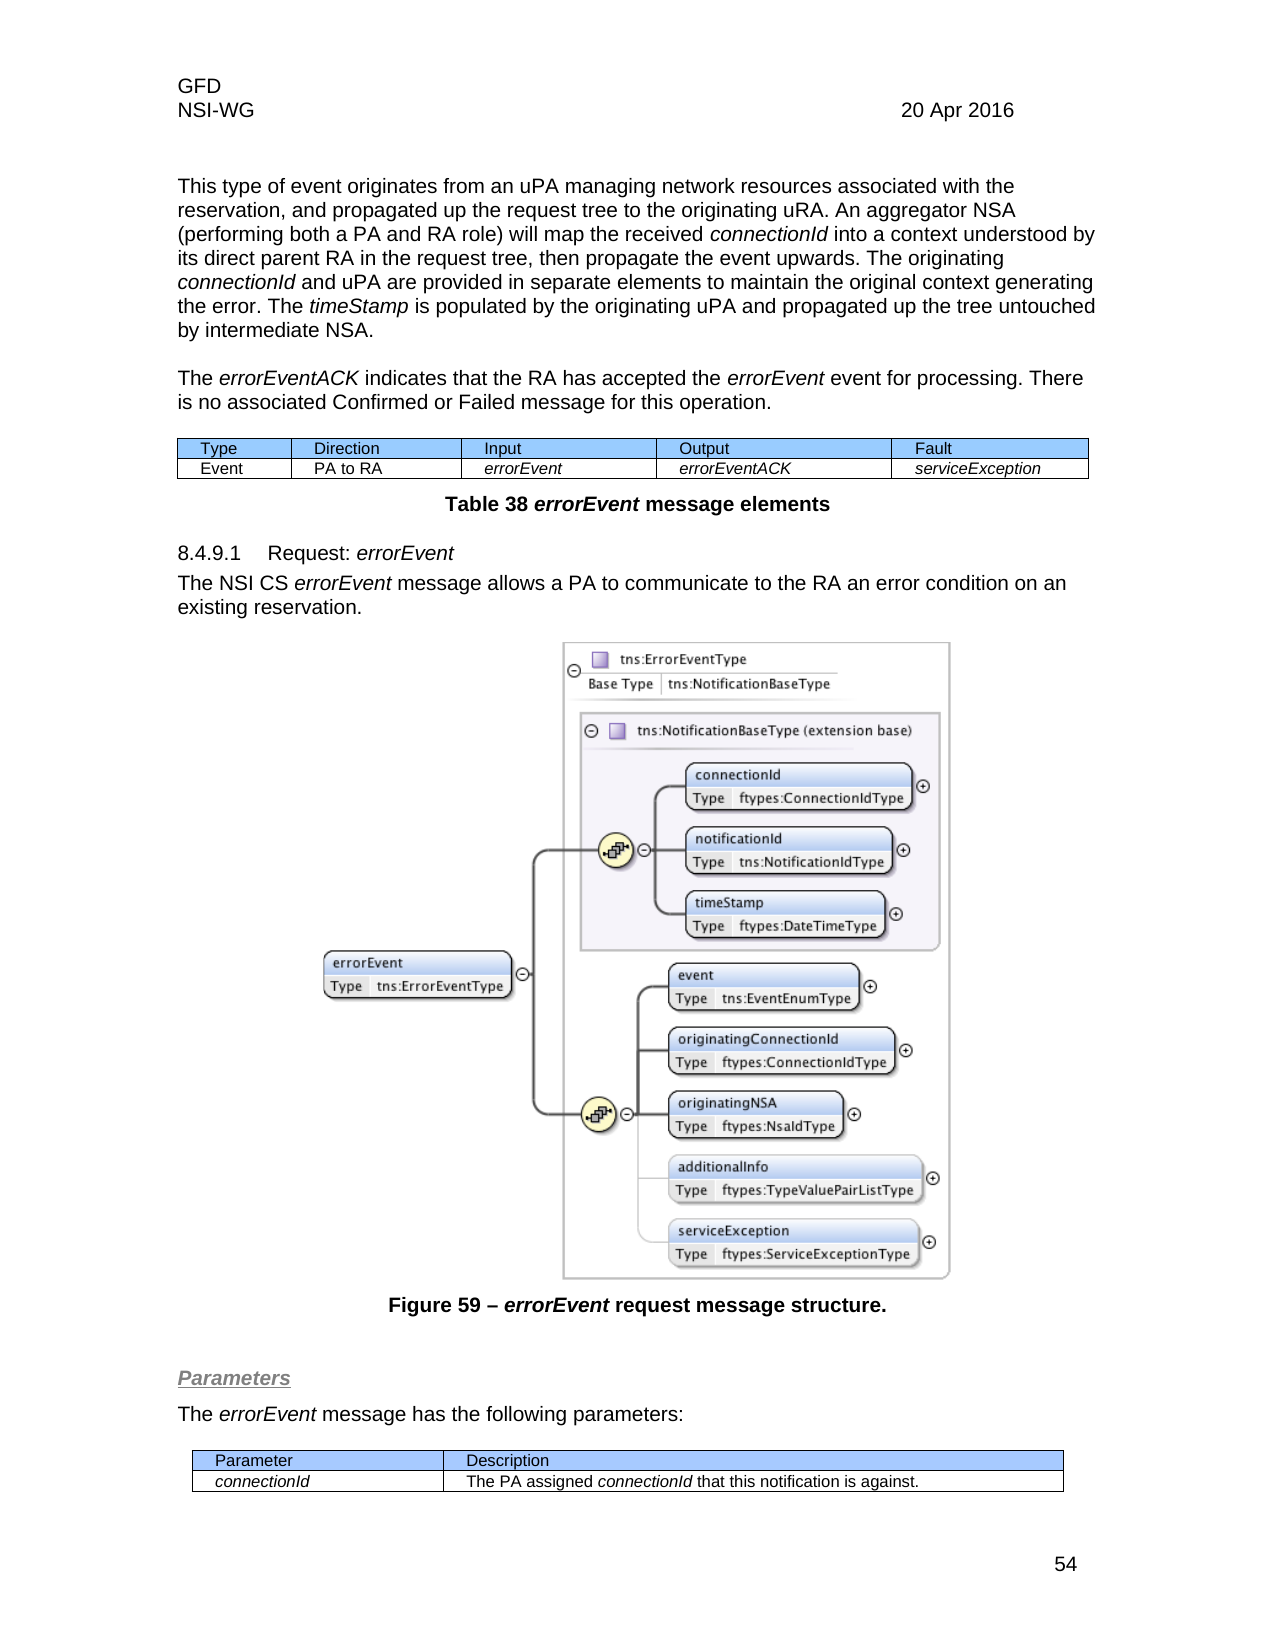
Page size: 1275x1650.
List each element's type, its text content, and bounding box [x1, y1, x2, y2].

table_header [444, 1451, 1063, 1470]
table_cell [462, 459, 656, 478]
text Parameters [177, 1366, 1098, 1390]
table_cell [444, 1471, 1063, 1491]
text Figure 59 – errorEvent request message structure. [177, 1293, 1098, 1317]
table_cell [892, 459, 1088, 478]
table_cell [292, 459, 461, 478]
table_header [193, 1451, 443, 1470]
text This type of event originates from an uPA managing network resources associated with the reservation, and propagated up the request tree to the originating uRA. An aggregator NSA (performing both a PA and RA role) will map the received connectionId into a context understood by its direct parent RA in the request tree, then propagate the event upwards. The originating connectionId and uPA are provided in separate elements to maintain the original context generating the error. The timeStamp is populated by the originating uPA and propagated up the tree untouched by intermediate NSA. [177, 174, 1098, 342]
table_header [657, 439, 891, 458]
text The NSI CS errorEvent message allows a PA to communicate to the RA an error condition on an existing reservation. [177, 571, 1098, 618]
picture [323, 642, 952, 1281]
subtitle Request: errorEvent [177, 540, 1098, 564]
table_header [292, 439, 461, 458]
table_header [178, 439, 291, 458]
text The errorEvent message has the following parameters: [177, 1402, 1098, 1426]
text Table 38 errorEvent message elements [177, 491, 1098, 515]
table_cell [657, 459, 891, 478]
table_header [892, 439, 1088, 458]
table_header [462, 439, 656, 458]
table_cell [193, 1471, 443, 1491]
text The errorEventACK indicates that the RA has accepted the errorEvent event for processing. There is no associated Confirmed or Failed message for this operation. [177, 366, 1098, 413]
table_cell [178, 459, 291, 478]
